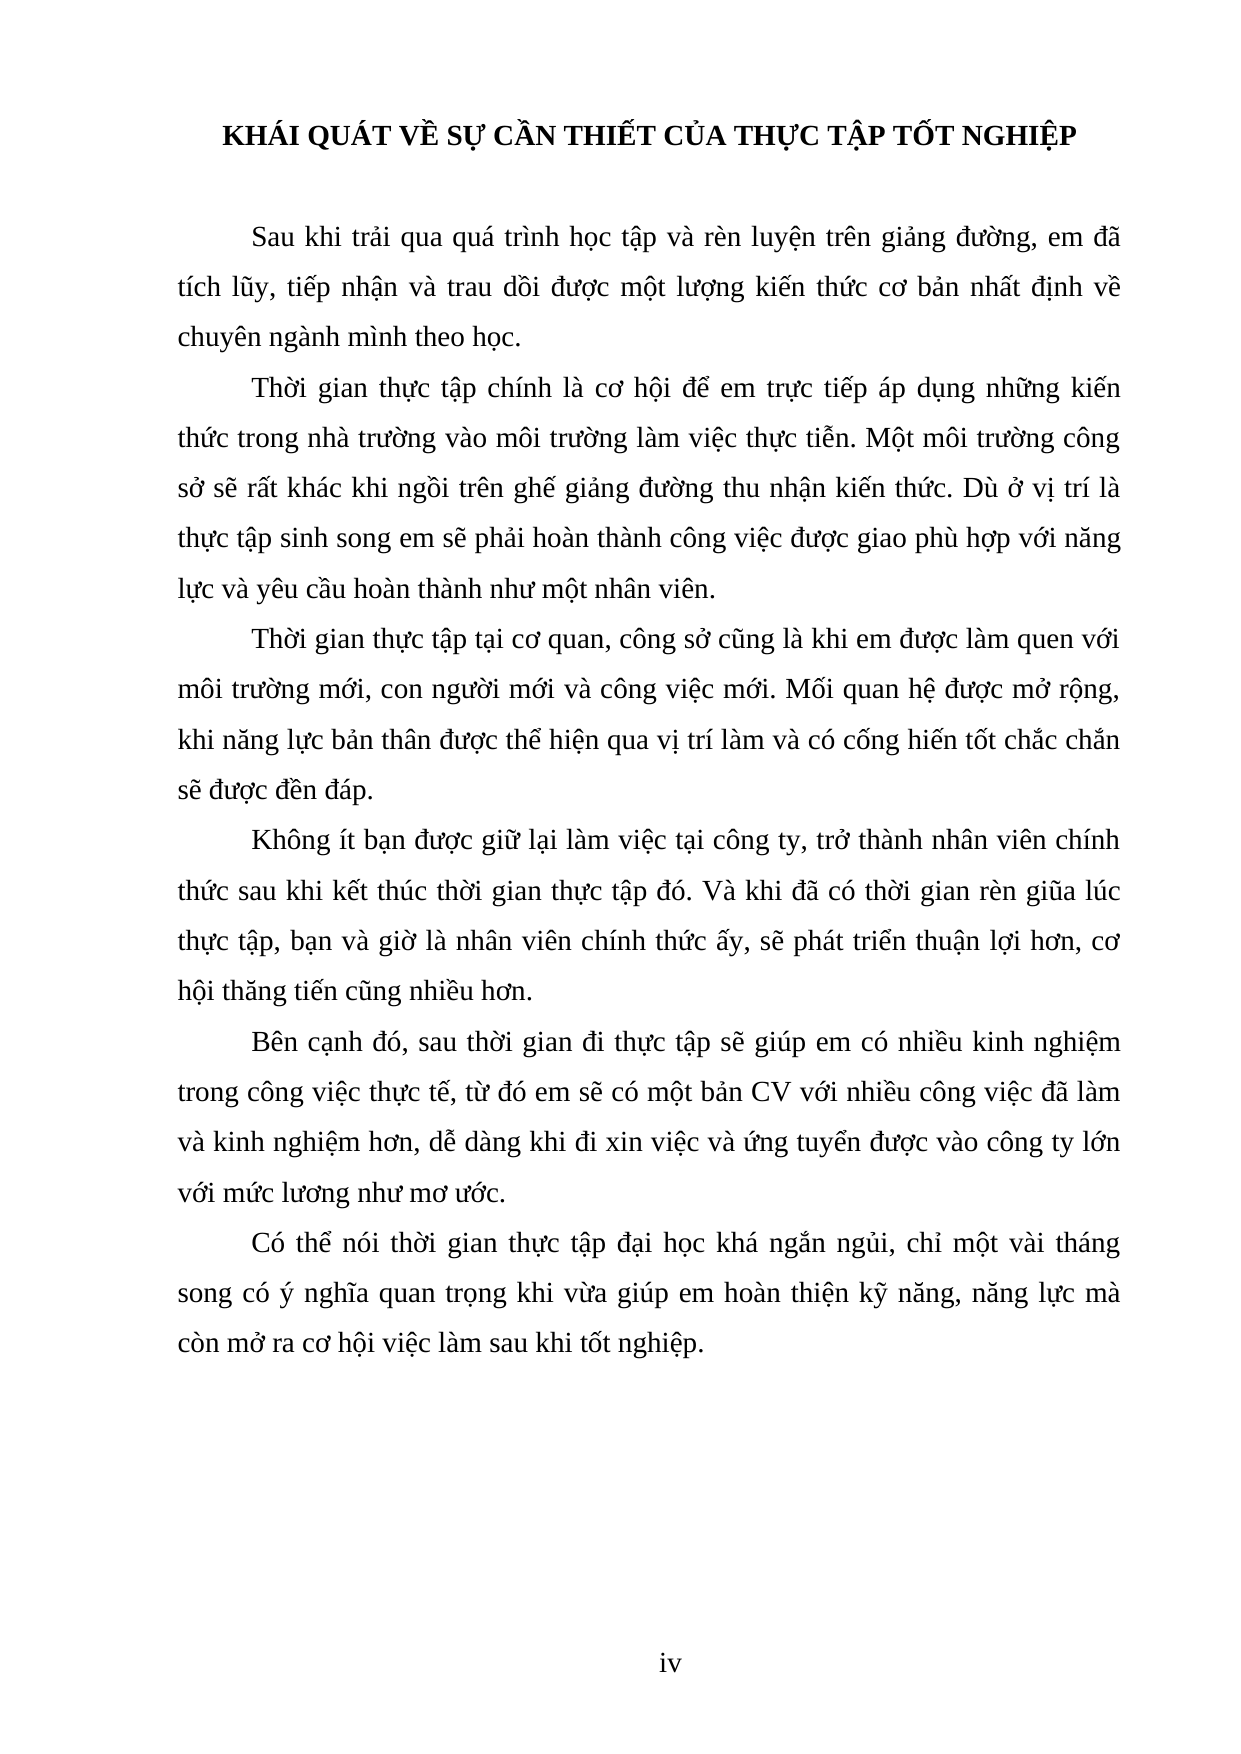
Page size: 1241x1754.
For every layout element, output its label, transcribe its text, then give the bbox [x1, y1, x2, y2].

text Có thể nói thời gian thực tập đại học khá ngắn ngủi, chỉ một vài tháng song có ý nghĩa quan trọng khi vừa giúp em hoàn thiện kỹ năng, năng lực mà còn mở ra cơ hội việc làm sau khi tốt nghiệp. [177, 1225, 1122, 1359]
subtitle KHÁI QUÁT VỀ SỰ CẦN THIẾT CỦA THỰC TẬP TỐT NGHIỆP [177, 118, 1122, 152]
text Thời gian thực tập tại cơ quan, công sở cũng là khi em được làm quen với môi trường mới, con người mới và công việc mới. Mối quan hệ được mở rộng, khi năng lực bản thân được thể hiện qua vị trí làm và có cống hiến tốt chắc chắn sẽ được đền đáp. [177, 621, 1122, 806]
text Thời gian thực tập chính là cơ hội để em trực tiếp áp dụng những kiến thức trong nhà trường vào môi trường làm việc thực tiễn. Một môi trường công sở sẽ rất khác khi ngồi trên ghế giảng đường thu nhận kiến thức. Dù ở vị trí là thực tập sinh song em sẽ phải hoàn thành công việc được giao phù hợp với năng lực và yêu cầu hoàn thành như một nhân viên. [177, 370, 1122, 604]
text Sau khi trải qua quá trình học tập và rèn luyện trên giảng đường, em đã tích lũy, tiếp nhận và trau dồi được một lượng kiến thức cơ bản nhất định về chuyên ngành mình theo học. [177, 219, 1122, 353]
text Không ít bạn được giữ lại làm việc tại công ty, trở thành nhân viên chính thức sau khi kết thúc thời gian thực tập đó. Và khi đã có thời gian rèn giũa lúc thực tập, bạn và giờ là nhân viên chính thức ấy, sẽ phát triển thuận lợi hơn, cơ hội thăng tiến cũng nhiều hơn. [177, 822, 1122, 1007]
text Bên cạnh đó, sau thời gian đi thực tập sẽ giúp em có nhiều kinh nghiệm trong công việc thực tế, từ đó em sẽ có một bản CV với nhiều công việc đã làm và kinh nghiệm hơn, dễ dàng khi đi xin việc và ứng tuyển được vào công ty lớn với mức lương như mơ ước. [177, 1024, 1122, 1208]
